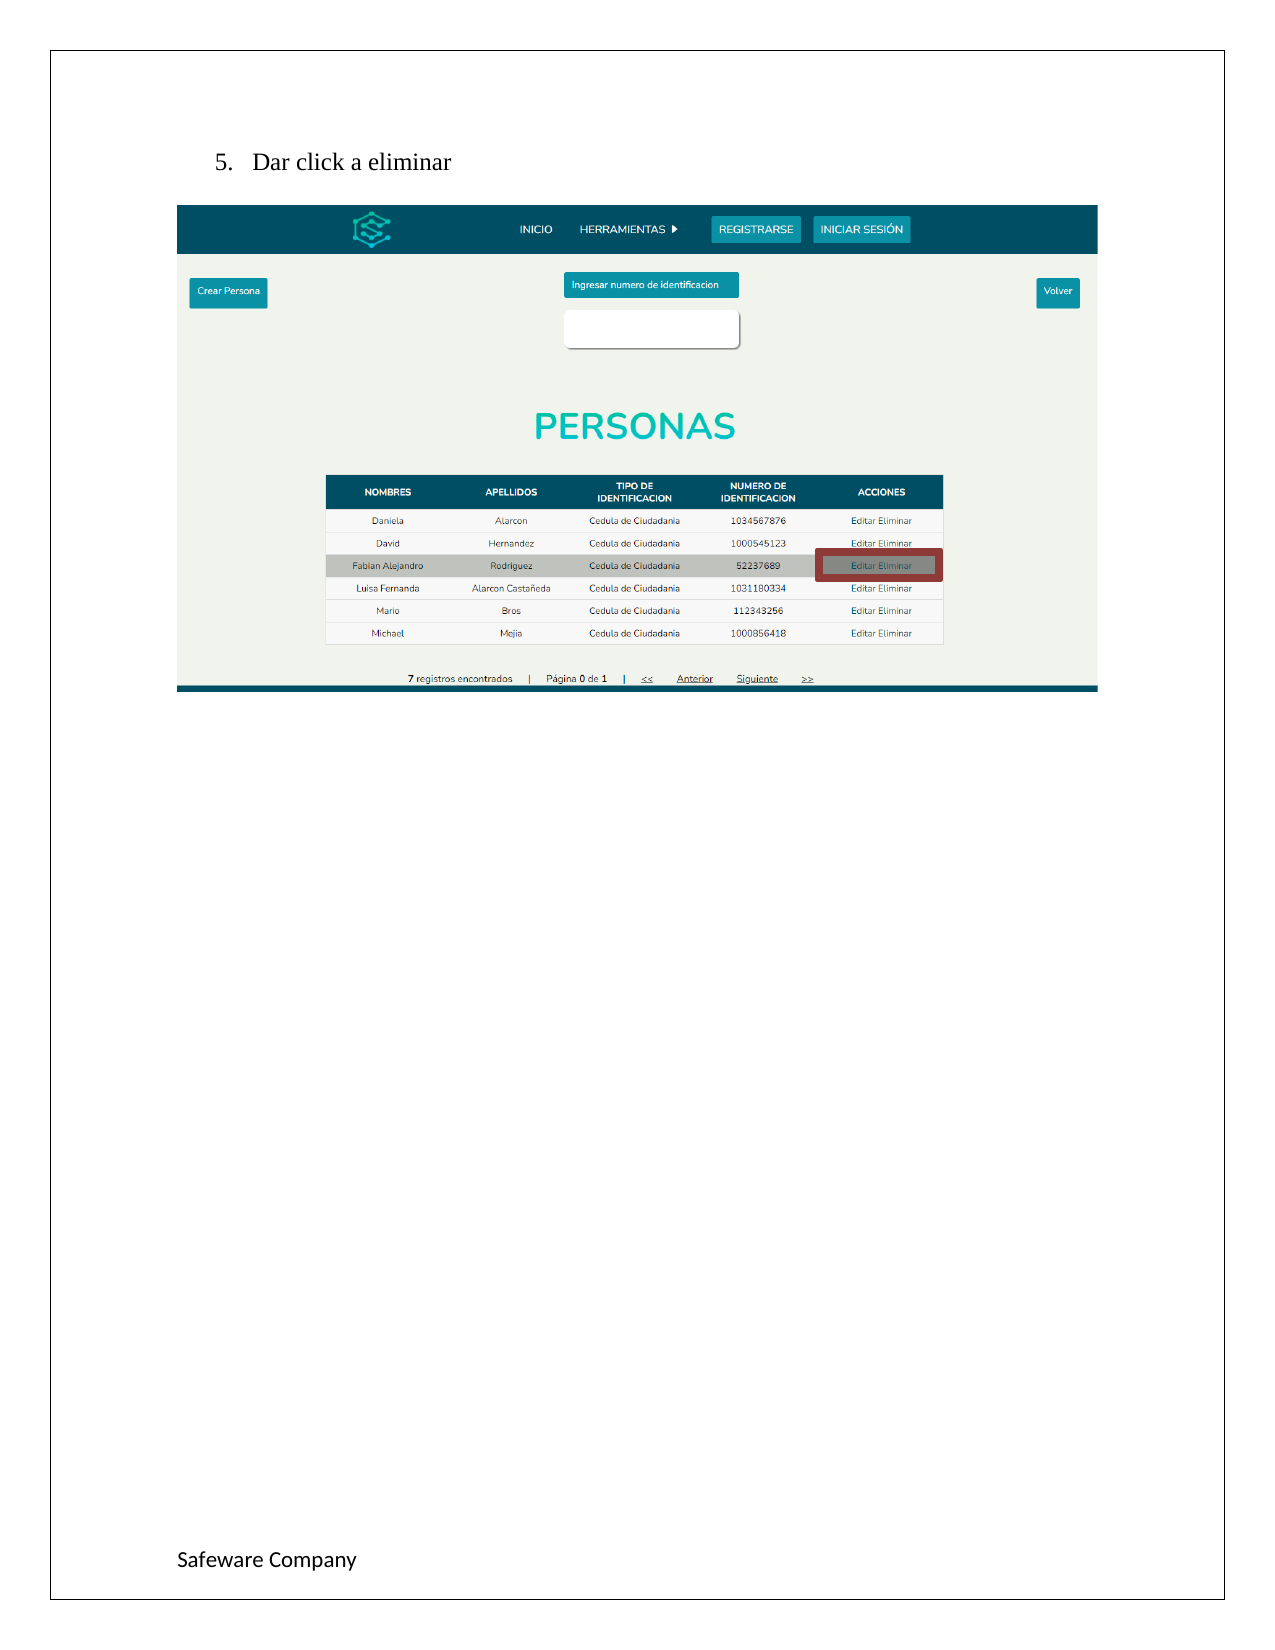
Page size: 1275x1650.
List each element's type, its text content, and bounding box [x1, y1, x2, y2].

picture [814, 217, 910, 242]
picture [712, 217, 800, 242]
subtitle Dar click a eliminar [214, 147, 1098, 176]
picture [354, 220, 358, 239]
picture [177, 255, 1098, 685]
